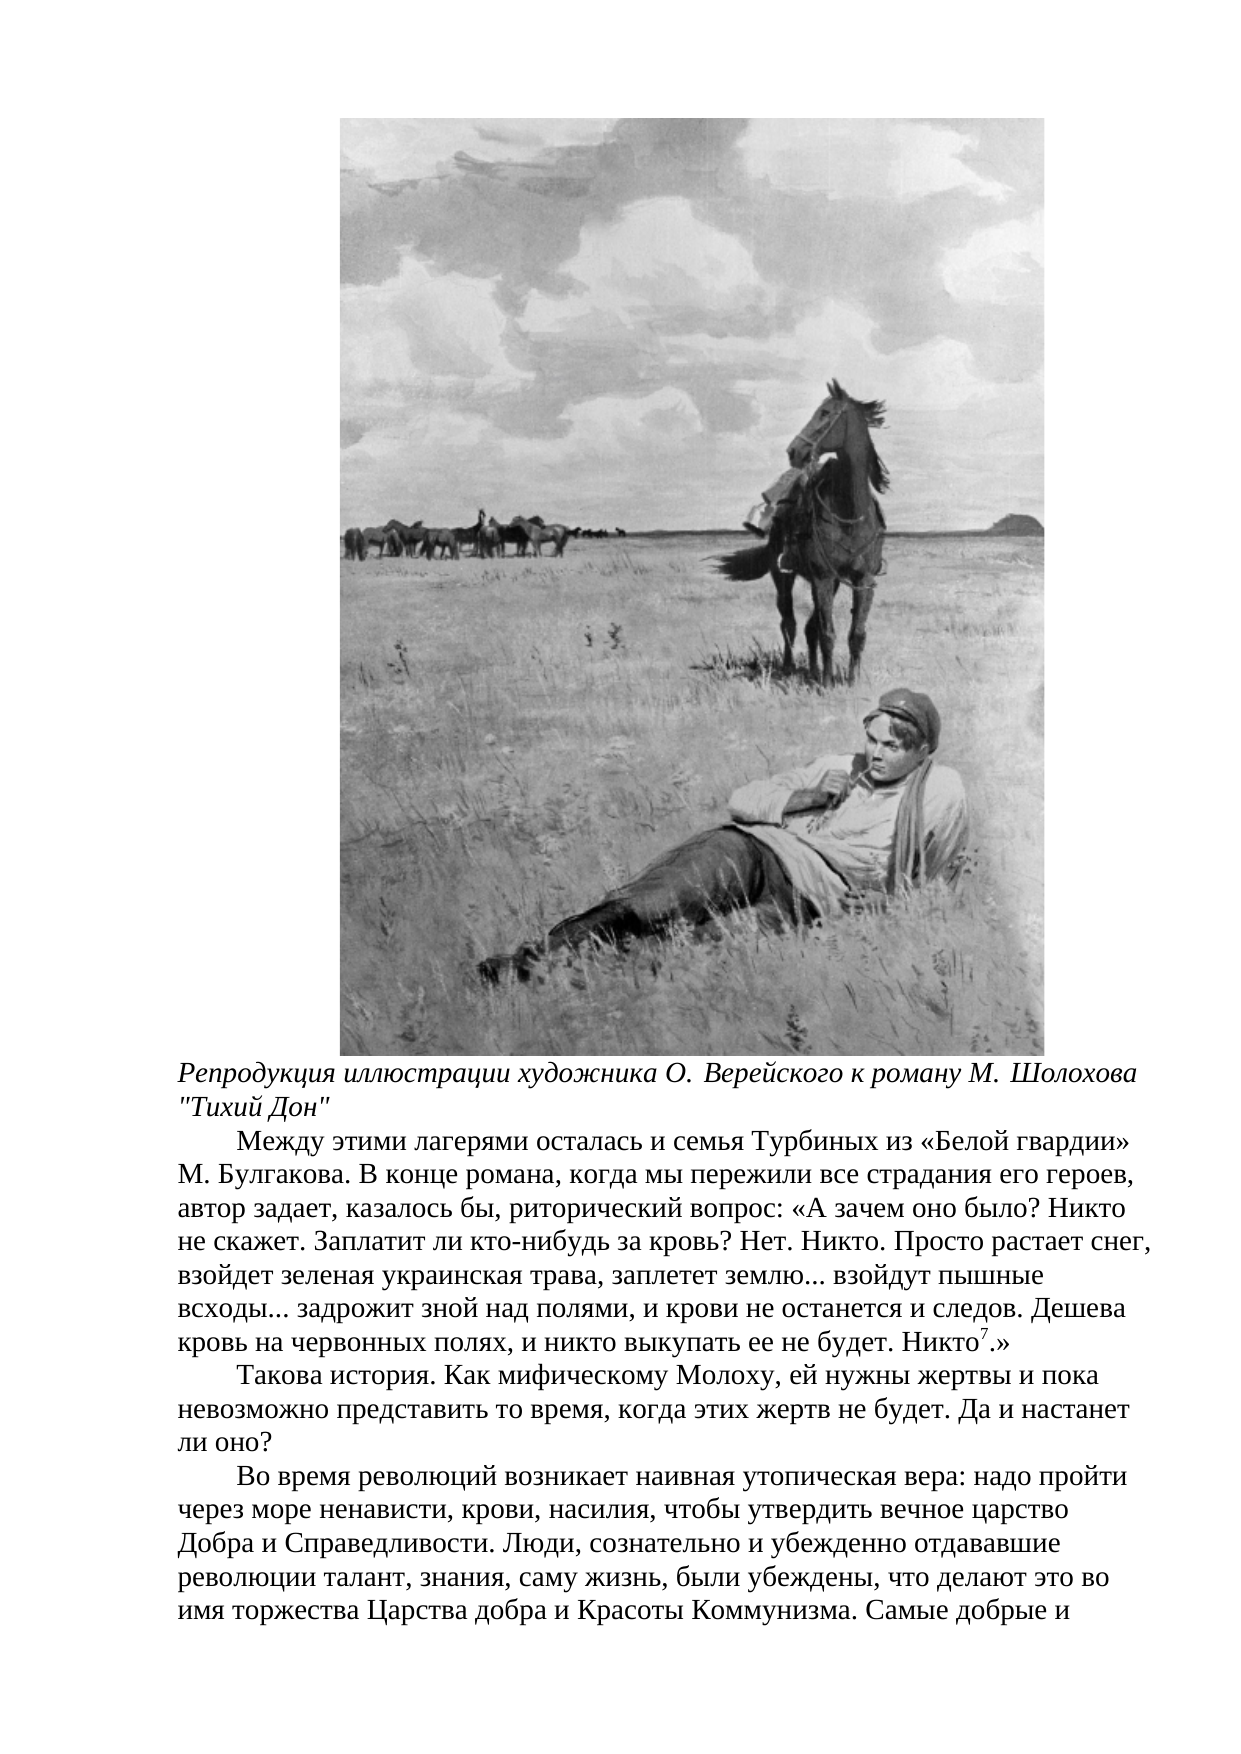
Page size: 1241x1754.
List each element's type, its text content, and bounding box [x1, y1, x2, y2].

text Между этими лагерями осталась и семья Турбиных из «Белой гвардии» М. Булгакова. В конце романа, когда мы пережили все страдания его героев, автор задает, казалось бы, риторический вопрос: «А зачем оно было? Никто не скажет. Заплатит ли кто-нибудь за кровь? Нет. Никто. Просто растает снег, взойдет зеленая украинская трава, заплетет землю... взойдут пышные всходы... задрожит зной над полями, и крови не останется и следов. Дешева кровь на червонных полях, и никто выкупать ее не будет. Никто7.» [177, 1123, 1152, 1357]
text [177, 1458, 1152, 1626]
picture [339, 118, 1045, 1056]
text Репродукция иллюстрации художника О. Верейского к роману М. Шолохова "Тихий Дон" [177, 1056, 1152, 1123]
text Такова история. Как мифическому Молоху, ей нужны жертвы и пока невозможно представить то время, когда этих жертв не будет. Да и настанет ли оно? [177, 1357, 1152, 1458]
